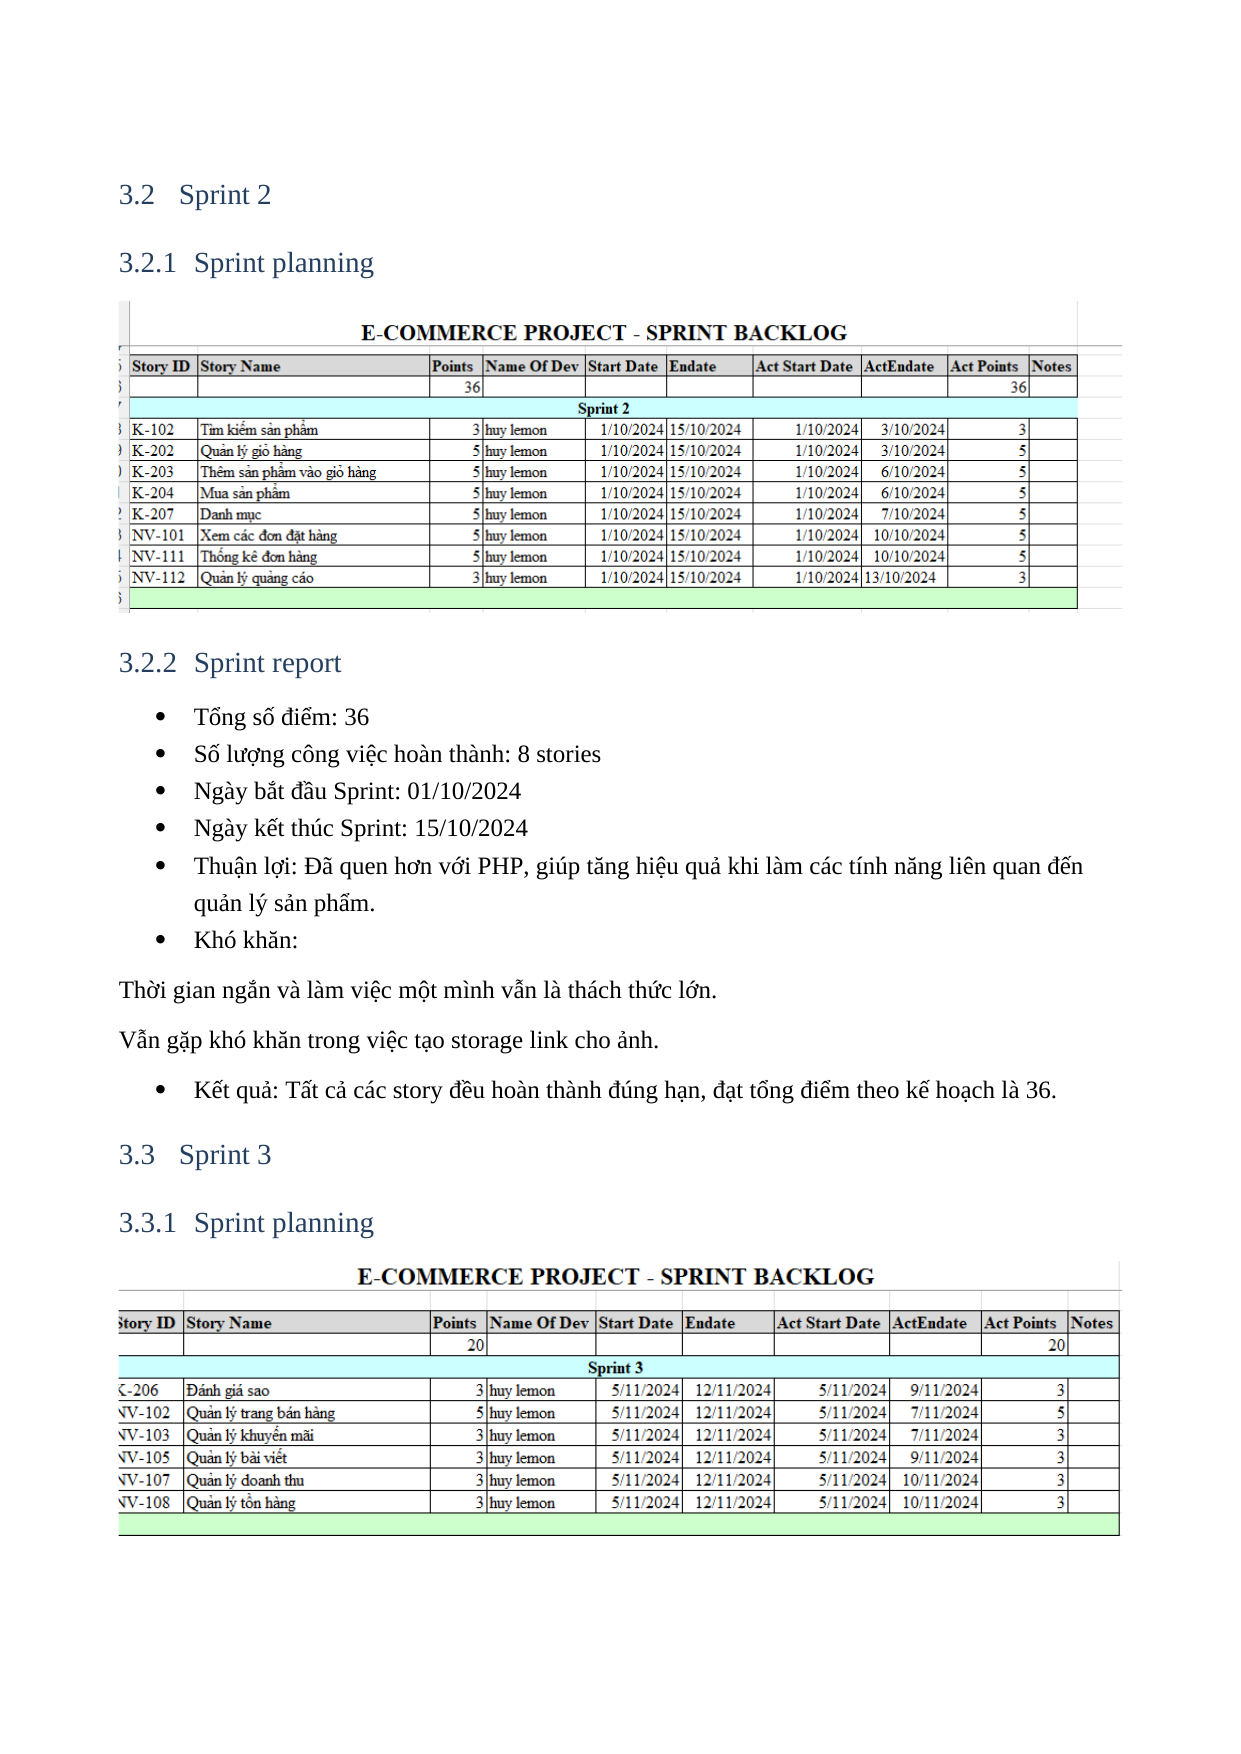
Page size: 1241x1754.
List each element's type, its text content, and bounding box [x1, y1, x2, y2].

subtitle Sprint planning [118, 1206, 1122, 1239]
list Kết quả: Tất cả các story đều hoàn thành đúng hạn, đạt tổng điểm theo kế hoạch là 36. [156, 1075, 1122, 1103]
picture [118, 1261, 1123, 1536]
list Khó khăn: [156, 925, 1122, 954]
list Ngày kết thúc Sprint: 15/10/2024 [156, 813, 1122, 842]
text Vẫn gặp khó khăn trong việc tạo storage link cho ảnh. [118, 1025, 1122, 1054]
subtitle Sprint 3 [118, 1137, 1122, 1171]
list Số lượng công việc hoàn thành: 8 stories [156, 739, 1122, 768]
text Thời gian ngắn và làm việc một mình vẫn là thách thức lớn. [118, 975, 1122, 1004]
list Ngày bắt đầu Sprint: 01/10/2024 [156, 776, 1122, 805]
subtitle Sprint 2 [118, 177, 1122, 211]
list Thuận lợi: Đã quen hơn với PHP, giúp tăng hiệu quả khi làm các tính năng liên quan đến quản lý sản phẩm. [156, 851, 1122, 917]
list Tổng số điểm: 36 [156, 702, 1122, 730]
subtitle Sprint report [118, 646, 1122, 679]
picture [118, 301, 1123, 613]
subtitle Sprint planning [118, 246, 1122, 279]
